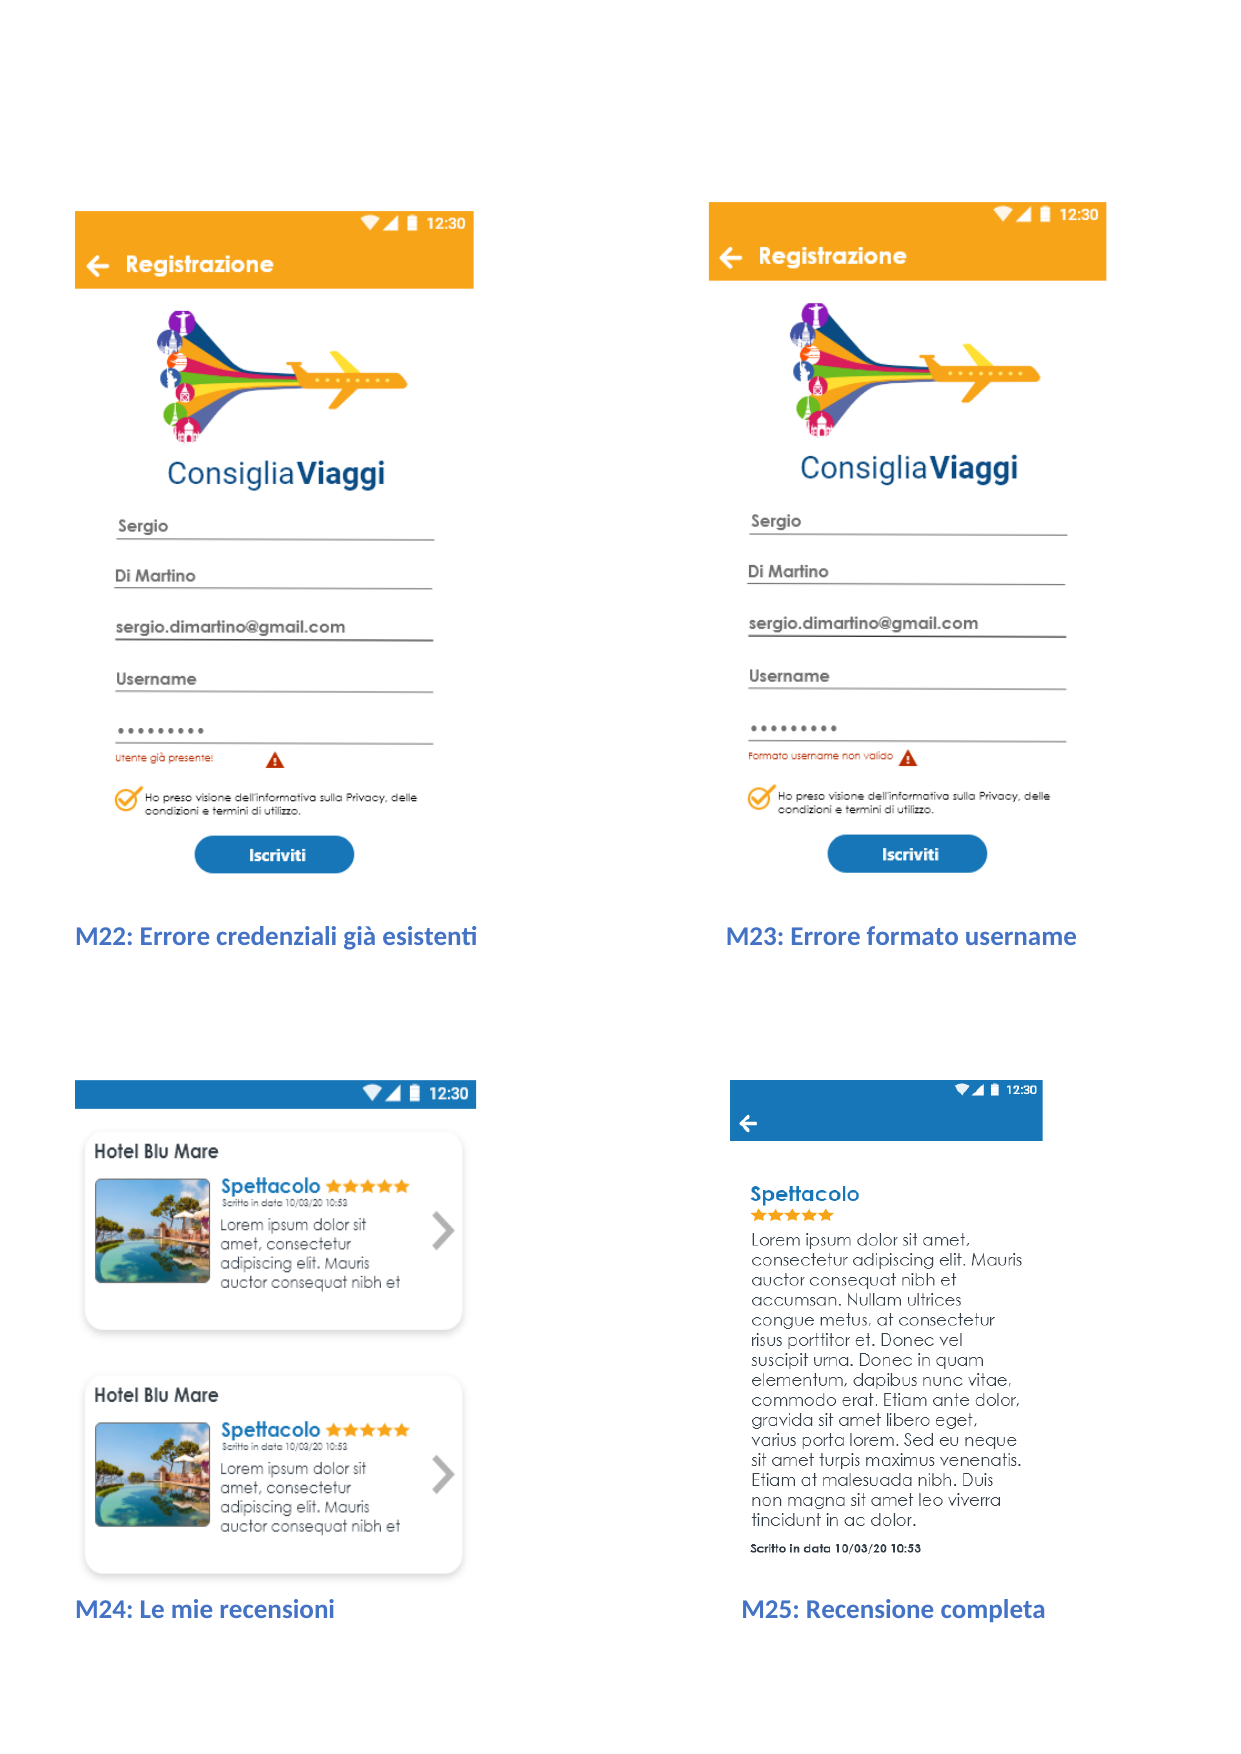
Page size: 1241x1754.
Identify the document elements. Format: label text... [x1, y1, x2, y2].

text M24: Le mie recensioni M25: Recensione completa [75, 1593, 1165, 1626]
picture [75, 1079, 477, 1593]
picture [708, 202, 1107, 920]
text M22: Errore credenziali già esistenti M23: Errore formato username [75, 919, 1165, 952]
picture [75, 210, 474, 920]
picture [730, 1079, 1043, 1593]
